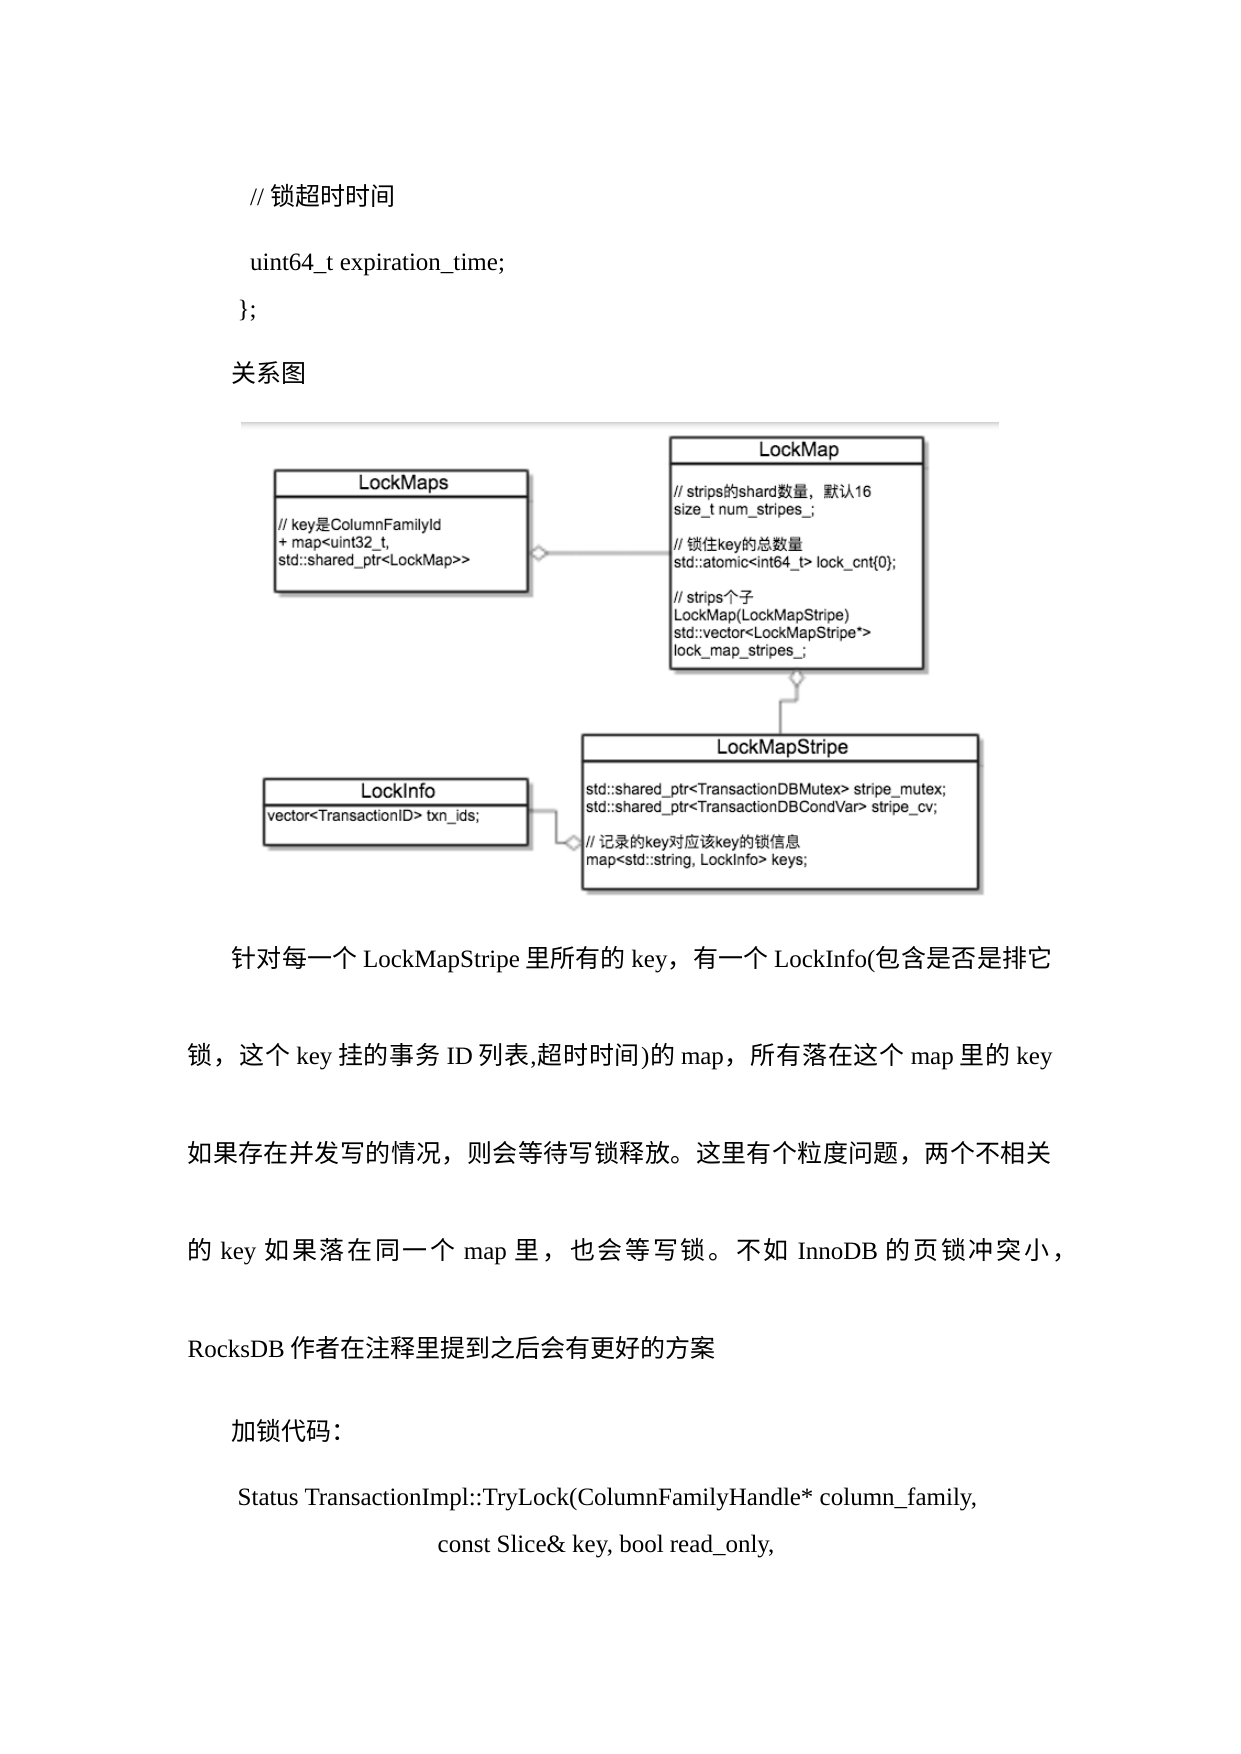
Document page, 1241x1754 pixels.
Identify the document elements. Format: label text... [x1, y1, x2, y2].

text uint64_t expiration_time; [237, 245, 1053, 278]
text Status TransactionImpl::TryLock(ColumnFamilyHandle* column_family, [237, 1480, 1053, 1513]
text }; [237, 292, 1053, 324]
text 关系图 [187, 339, 1053, 404]
text // 锁超时时间 [237, 162, 1053, 227]
picture [241, 422, 999, 908]
text 针对每一个LockMapStripe里所有的key，有一个LockInfo(包含是否是排它锁，这个key挂的事务ID列表,超时时间)的map，所有落在这个map里的key如果存在并发写的情况，则会等待写锁释放。这里有个粒度问题，两个不相关的key如果落在同一个map里，也会等写锁。不如InnoDB的页锁冲突小，RocksDB作者在注释里提到之后会有更好的方案 [187, 924, 1053, 1379]
text const Slice& key, bool read_only, [237, 1527, 1053, 1559]
text 加锁代码： [187, 1397, 1053, 1462]
